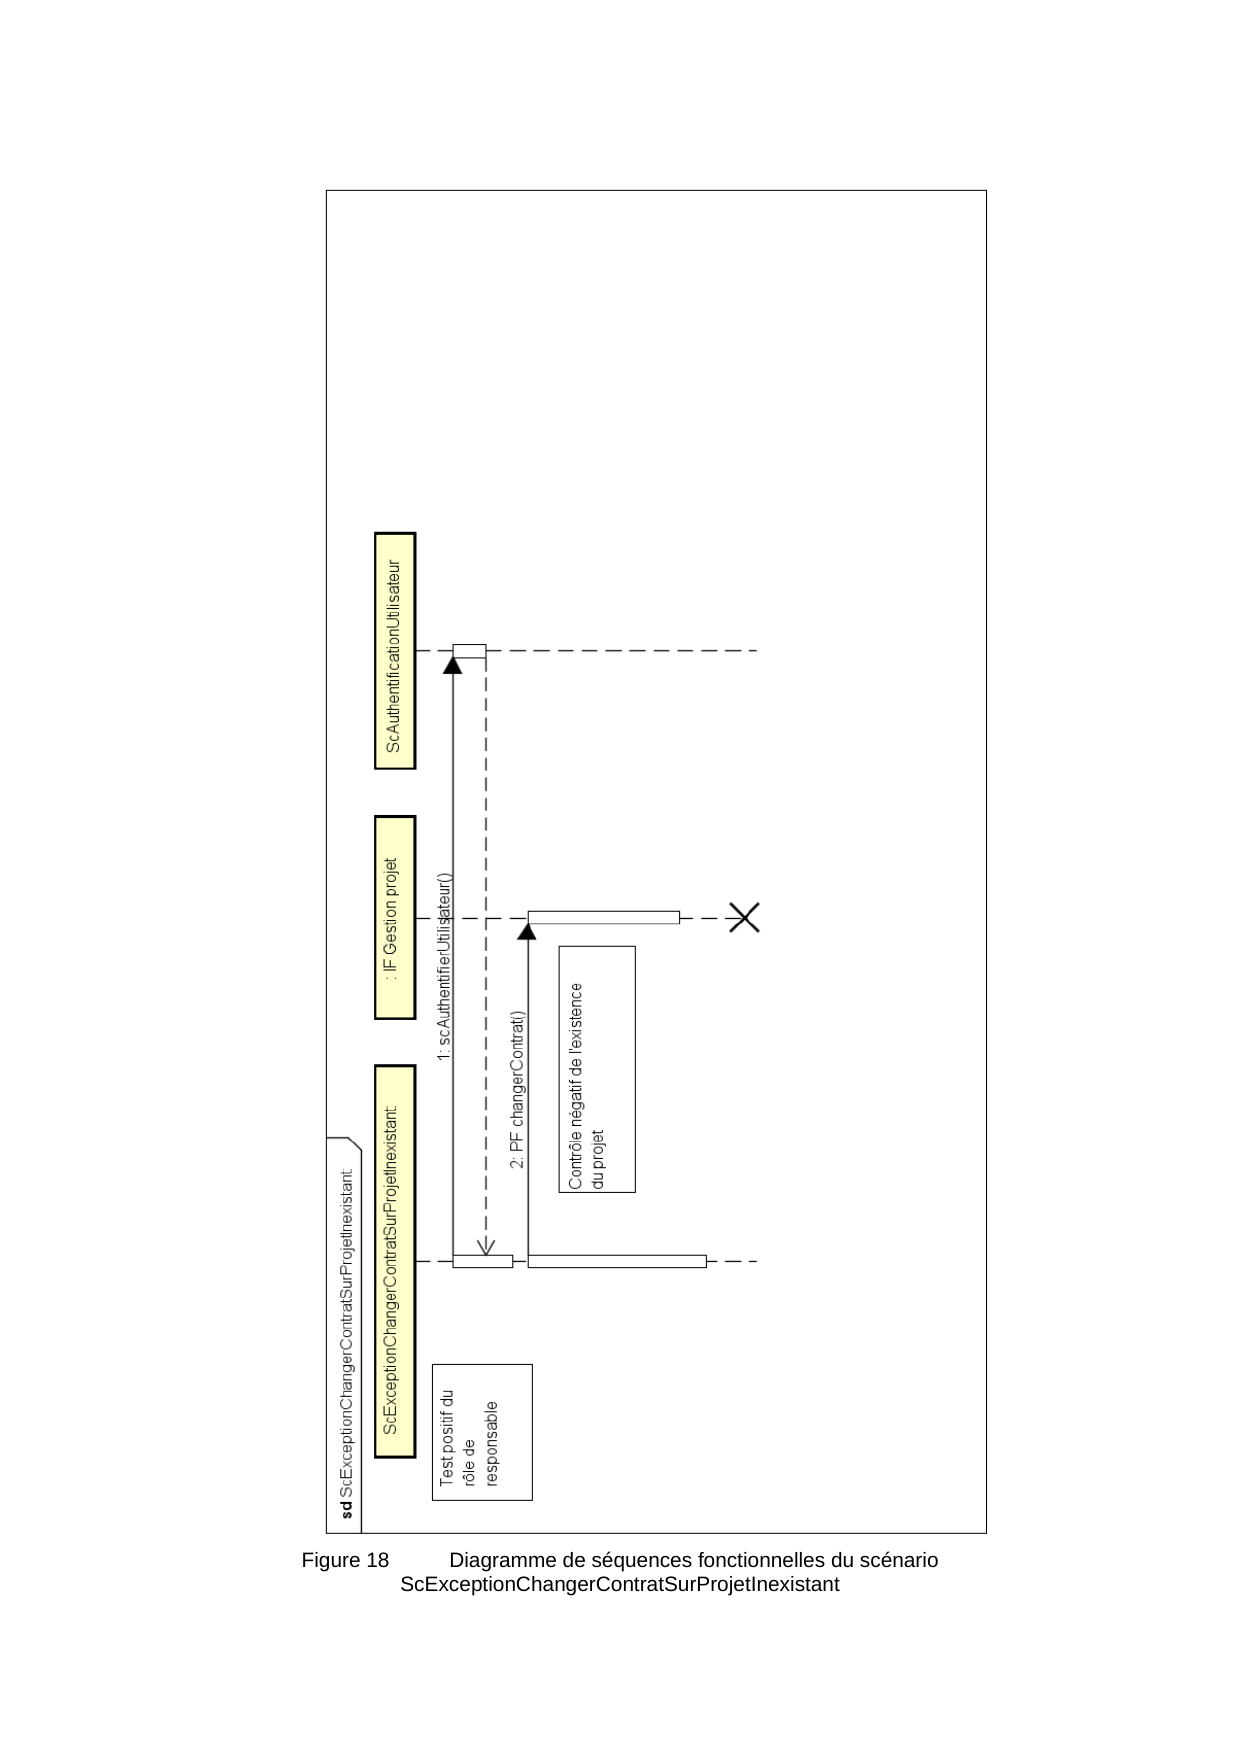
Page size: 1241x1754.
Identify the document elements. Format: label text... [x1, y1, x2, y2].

picture [313, 179, 998, 1545]
